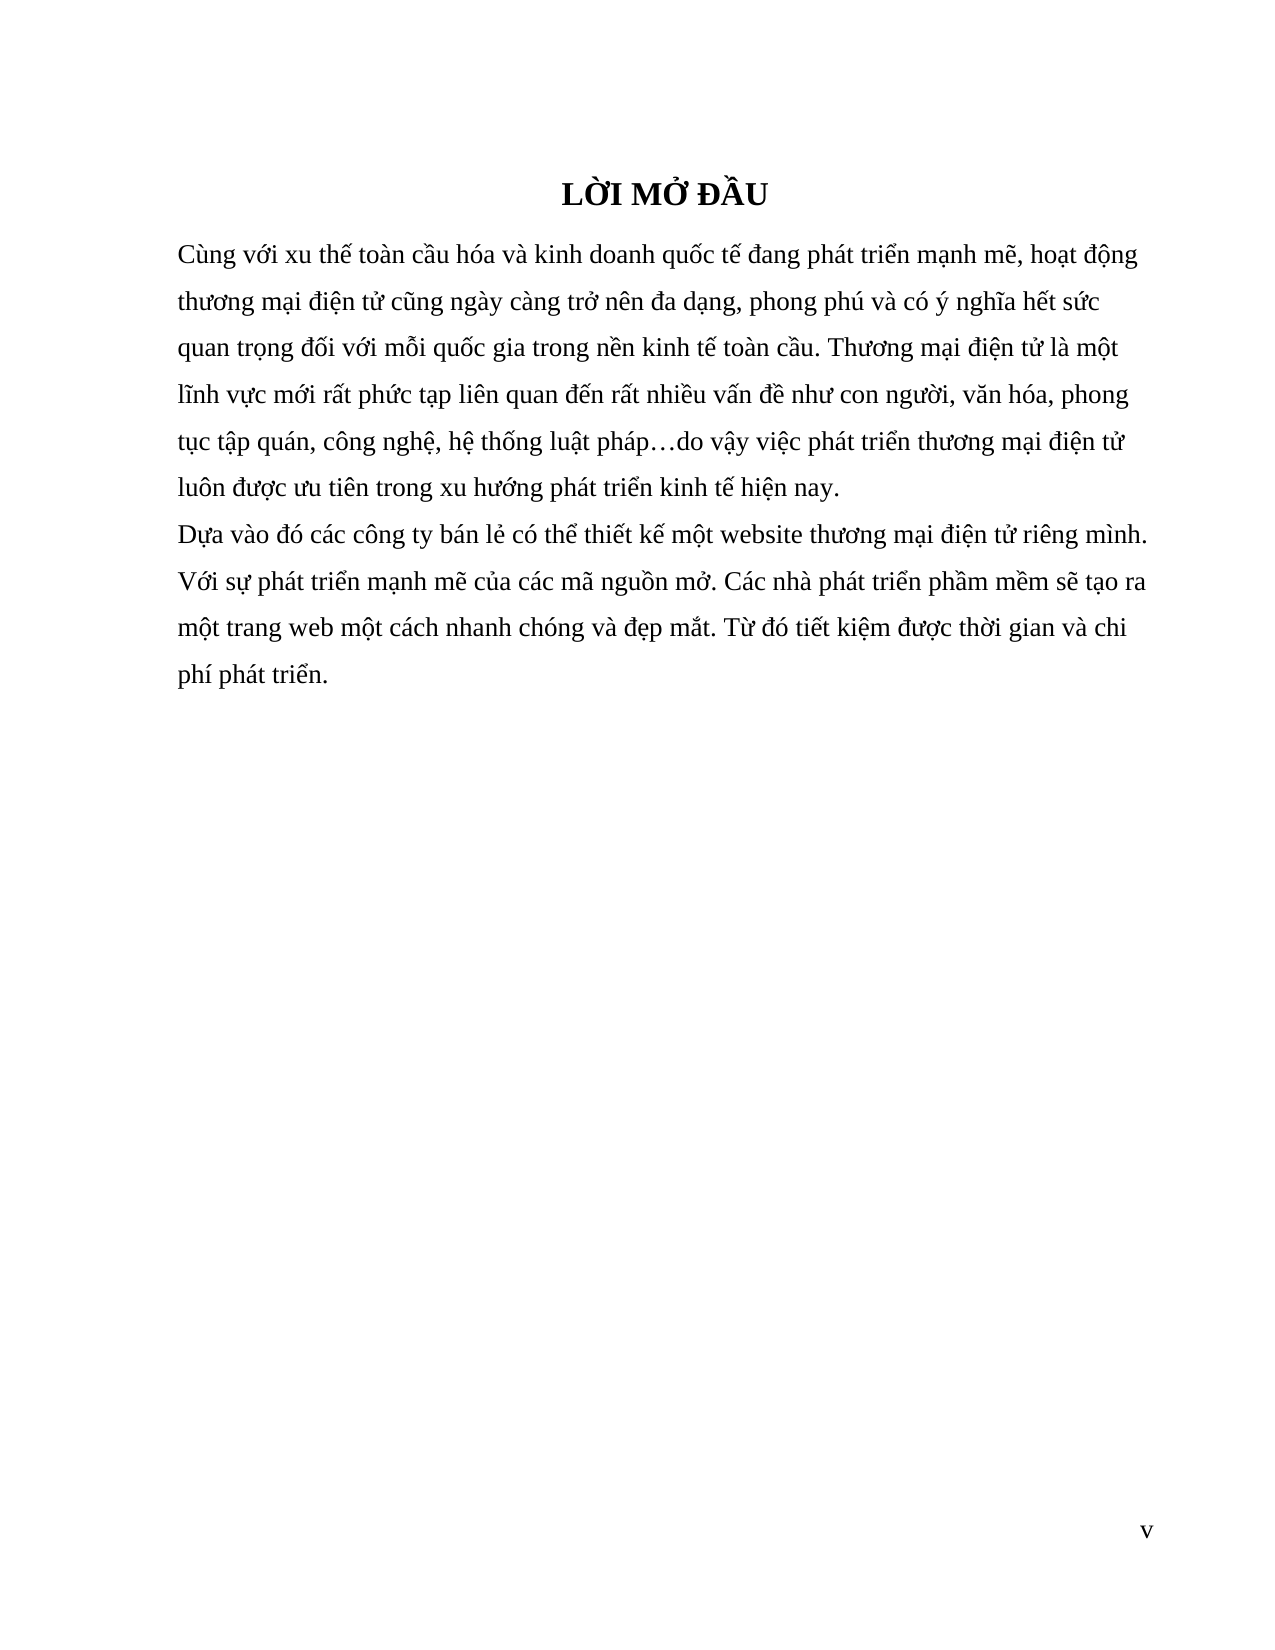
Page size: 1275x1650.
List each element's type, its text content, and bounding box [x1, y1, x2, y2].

text Dựa vào đó các công ty bán lẻ có thể thiết kế một website thương mại điện tử riêng mình. Với sự phát triển mạnh mẽ của các mã nguồn mở. Các nhà phát triển phầm mềm sẽ tạo ra một trang web một cách nhanh chóng và đẹp mắt. Từ đó tiết kiệm được thời gian và chi phí phát triển. [177, 518, 1153, 689]
text Cùng với xu thế toàn cầu hóa và kinh doanh quốc tế đang phát triển mạnh mẽ, hoạt động thương mại điện tử cũng ngày càng trở nên đa dạng, phong phú và có ý nghĩa hết sức quan trọng đối với mỗi quốc gia trong nền kinh tế toàn cầu. Thương mại điện tử là một lĩnh vực mới rất phức tạp liên quan đến rất nhiều vấn đề như con người, văn hóa, phong tục tập quán, công nghệ, hệ thống luật pháp…do vậy việc phát triển thương mại điện tử luôn được ưu tiên trong xu hướng phát triển kinh tế hiện nay. [177, 238, 1153, 502]
subtitle LỜI MỞ ĐẦU [177, 174, 1153, 213]
